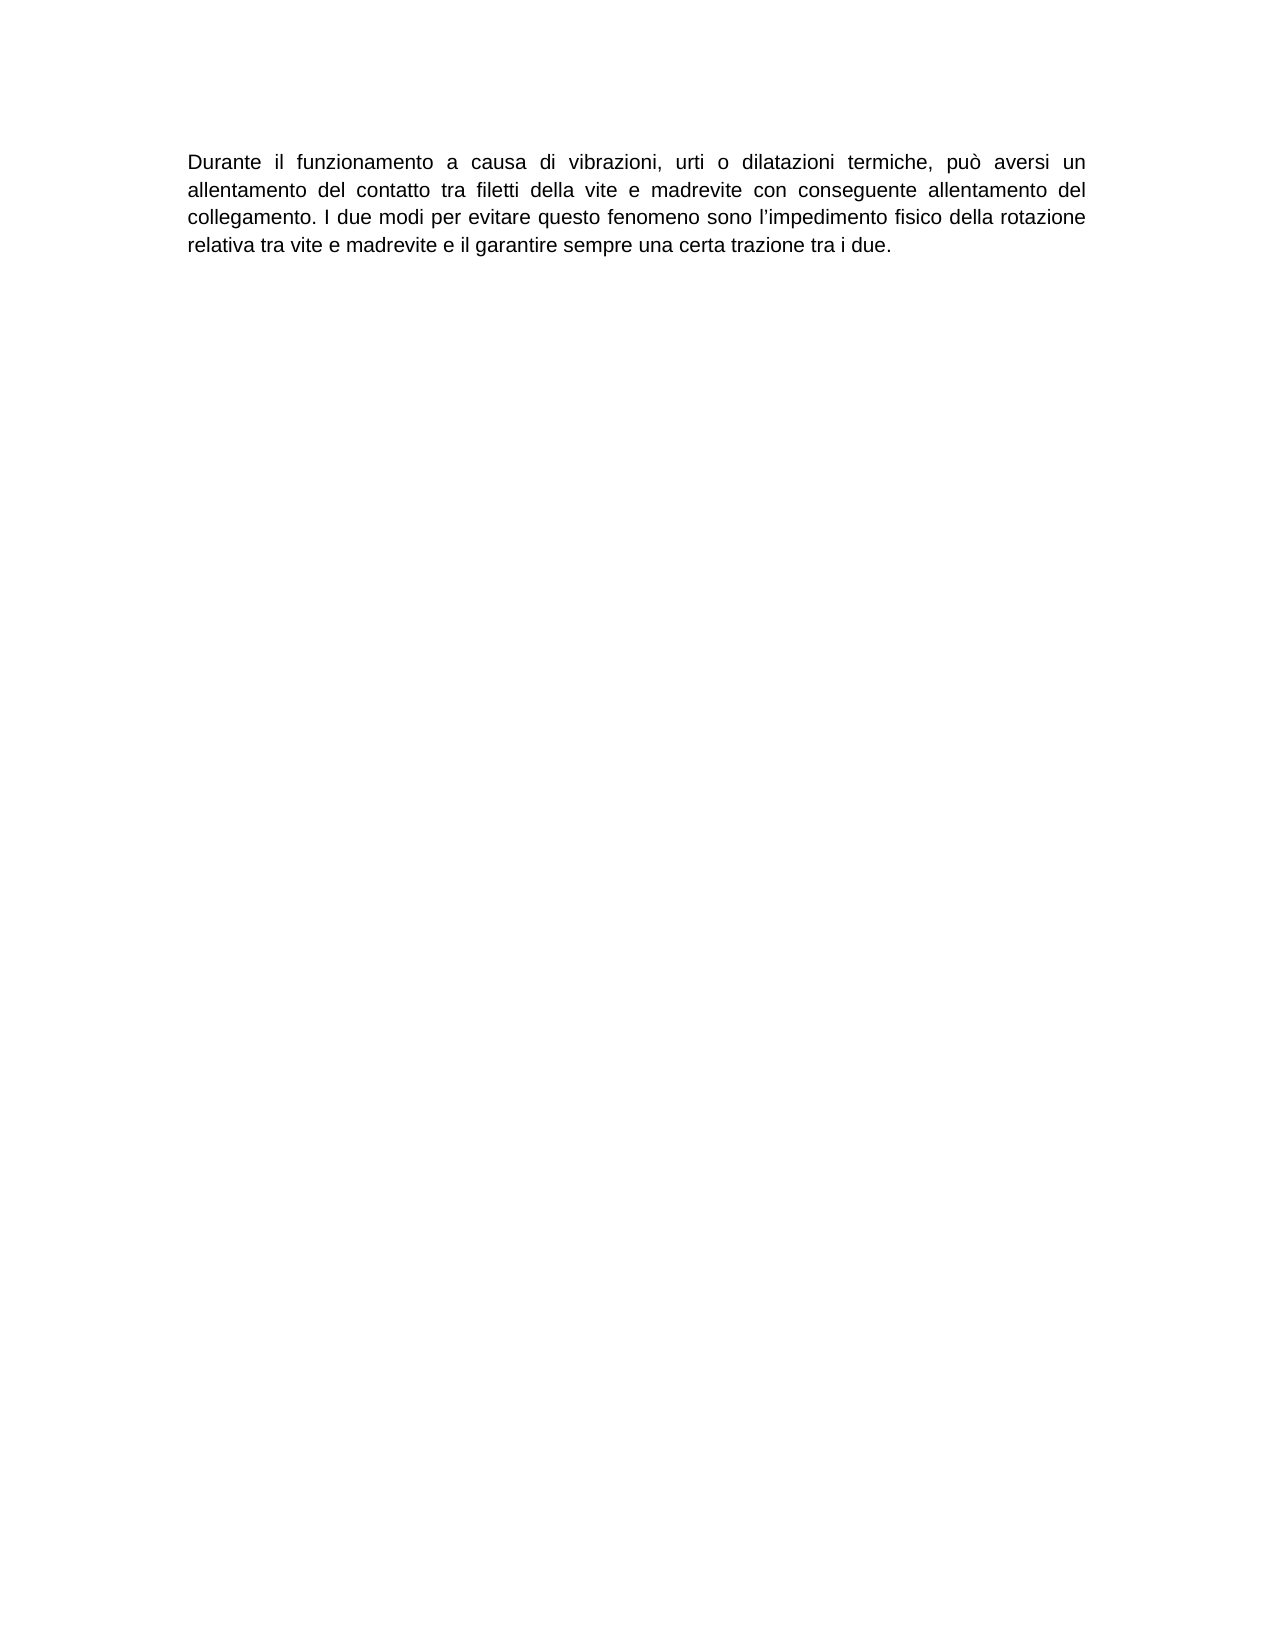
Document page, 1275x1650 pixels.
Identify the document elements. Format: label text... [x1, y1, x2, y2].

text Durante il funzionamento a causa di vibrazioni, urti o dilatazioni termiche, può aversi un allentamento del contatto tra filetti della vite e madrevite con conseguente allentamento del collegamento. I due modi per evitare questo fenomeno sono l’impedimento fisico della rotazione relativa tra vite e madrevite e il garantire sempre una certa trazione tra i due. [187, 150, 1087, 256]
